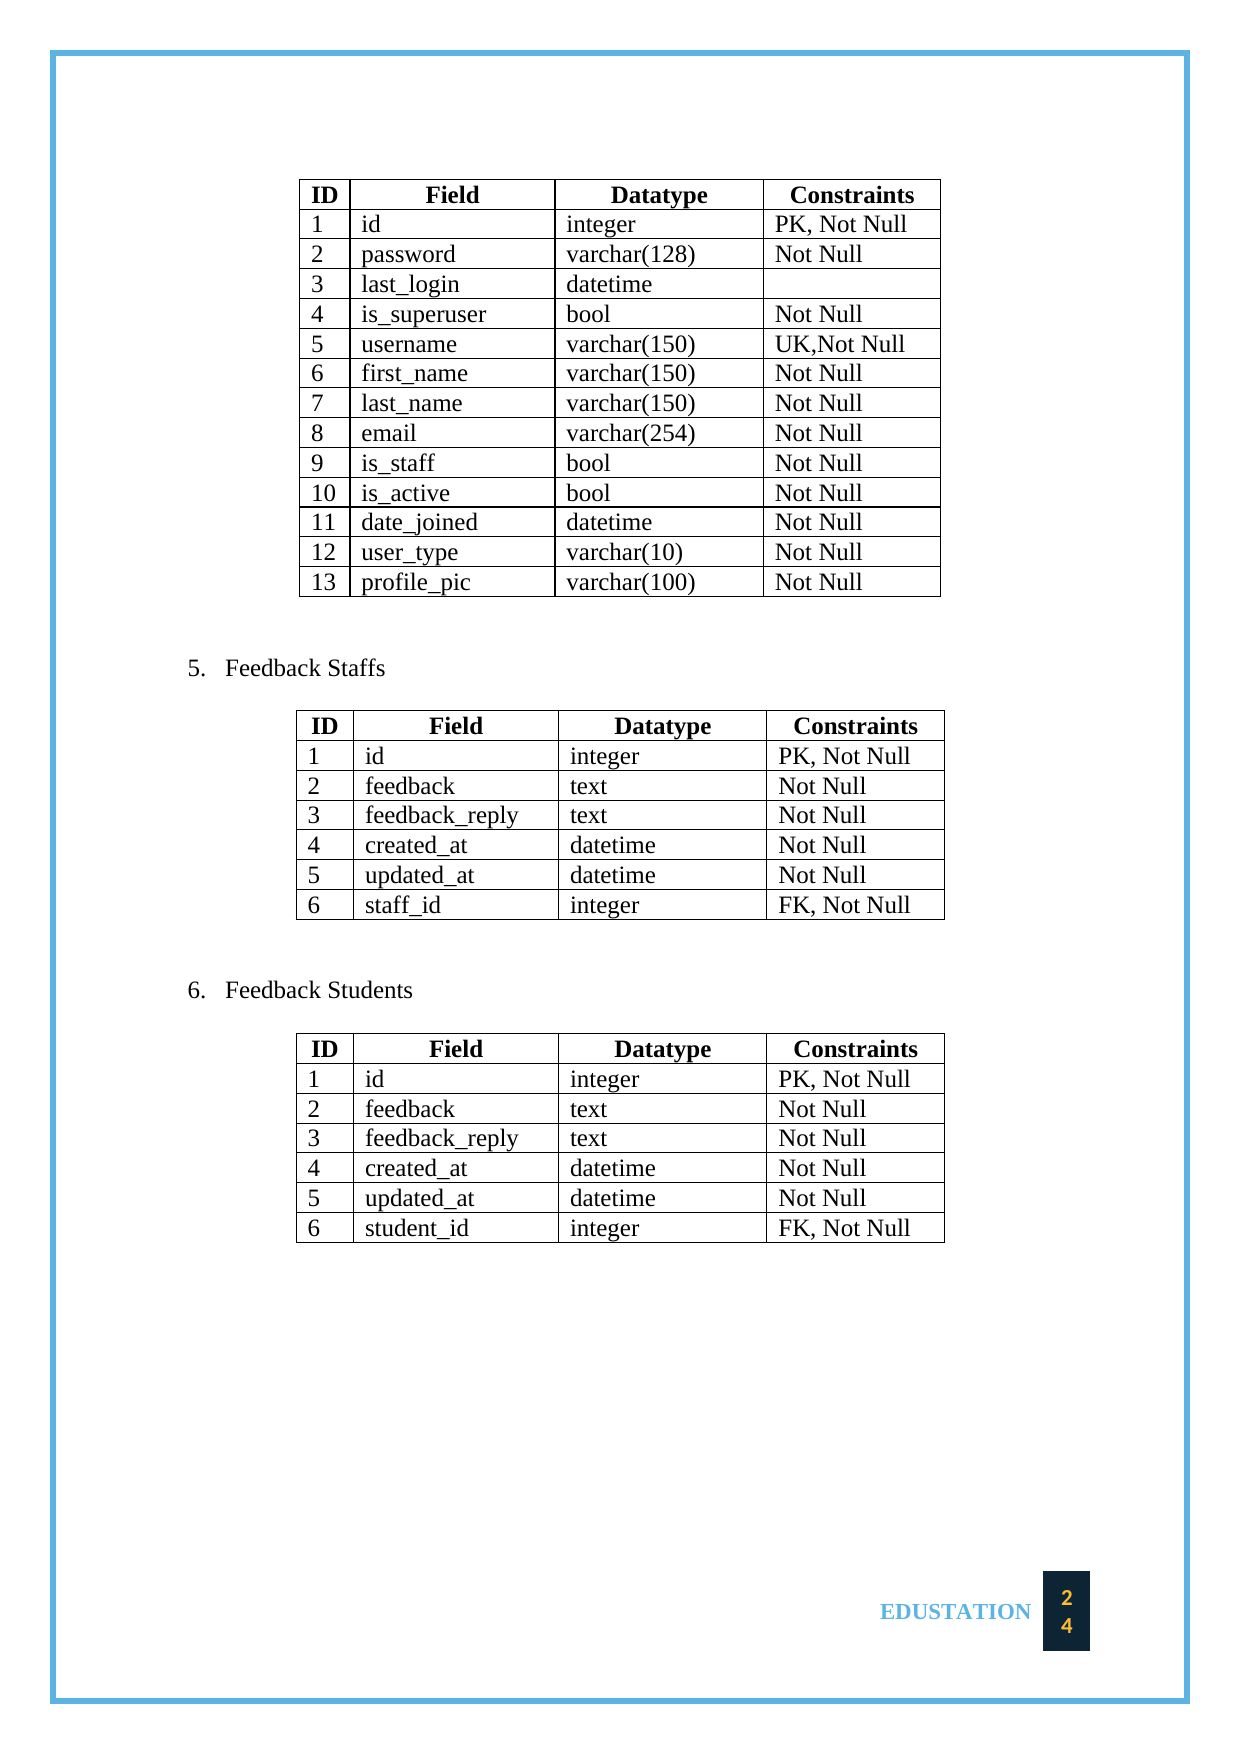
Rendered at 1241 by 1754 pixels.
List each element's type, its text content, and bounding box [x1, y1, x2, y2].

table_cell email [351, 418, 554, 447]
table_header Field [354, 1034, 558, 1063]
table_cell 4 [297, 830, 353, 859]
table_cell 10 [300, 478, 349, 506]
table_cell Not Null [767, 830, 944, 859]
table_cell text [559, 1124, 766, 1152]
table_cell is_active [351, 478, 554, 506]
table_cell updated_at [354, 860, 558, 889]
table_cell feedback_reply [354, 1124, 558, 1152]
table_cell Not Null [764, 478, 940, 506]
table_cell Not Null [767, 860, 944, 889]
table_cell Not Null [767, 1094, 944, 1122]
list Feedback Students [187, 976, 1090, 1004]
table_cell 6 [300, 359, 349, 387]
table_cell datetime [556, 508, 763, 536]
table_cell Not Null [767, 1124, 944, 1152]
table_header Datatype [556, 180, 763, 208]
table_cell feedback_reply [354, 801, 558, 829]
table_cell user_type [351, 537, 554, 566]
table_cell FK, Not Null [767, 890, 944, 919]
table_cell is_superuser [351, 299, 554, 328]
table_cell created_at [354, 830, 558, 859]
table_cell feedback [354, 771, 558, 799]
table_cell 5 [300, 329, 349, 357]
table_cell is_staff [351, 448, 554, 477]
table_cell profile_pic [351, 567, 554, 596]
table_cell username [351, 329, 554, 357]
table_cell Not Null [764, 448, 940, 477]
table_cell 2 [297, 1094, 353, 1122]
table_cell created_at [354, 1153, 558, 1182]
table_header ID [297, 1034, 353, 1063]
table_cell datetime [559, 830, 766, 859]
table_header Datatype [559, 711, 766, 740]
table_cell varchar(254) [556, 418, 763, 447]
table_cell Not Null [767, 771, 944, 799]
table_cell integer [559, 1064, 766, 1093]
table_cell Not Null [764, 567, 940, 596]
table_cell Not Null [764, 239, 940, 268]
table_cell integer [559, 890, 766, 919]
table_cell integer [559, 1213, 766, 1242]
table_cell Not Null [764, 388, 940, 417]
table_cell 7 [300, 388, 349, 417]
table_cell 5 [297, 1183, 353, 1212]
table_cell feedback [354, 1094, 558, 1122]
table_cell integer [559, 741, 766, 770]
table_header ID [297, 711, 353, 740]
table_cell 1 [297, 741, 353, 770]
table_cell Not Null [767, 1153, 944, 1182]
table_cell datetime [559, 1153, 766, 1182]
table_cell last_login [351, 269, 554, 298]
table_cell PK, Not Null [764, 210, 940, 238]
table_cell Not Null [767, 1183, 944, 1212]
table_cell id [351, 210, 554, 238]
table_header Constraints [767, 711, 944, 740]
table_cell text [559, 1094, 766, 1122]
table_cell 3 [297, 1124, 353, 1152]
table_cell 4 [300, 299, 349, 328]
table_cell datetime [559, 1183, 766, 1212]
table_header ID [300, 180, 349, 208]
table_cell PK, Not Null [767, 741, 944, 770]
table_cell integer [556, 210, 763, 238]
table_cell 1 [300, 210, 349, 238]
table_cell 12 [300, 537, 349, 566]
table_cell 13 [300, 567, 349, 596]
table_cell datetime [556, 269, 763, 298]
table_cell student_id [354, 1213, 558, 1242]
table_header Field [354, 711, 558, 740]
table_cell 2 [297, 771, 353, 799]
table_cell 3 [297, 801, 353, 829]
table_cell first_name [351, 359, 554, 387]
table_cell text [559, 801, 766, 829]
table_cell Not Null [764, 359, 940, 387]
table_cell staff_id [354, 890, 558, 919]
table_cell id [354, 741, 558, 770]
table_cell password [351, 239, 554, 268]
table_cell 6 [297, 890, 353, 919]
table_cell varchar(150) [556, 329, 763, 357]
table_cell id [354, 1064, 558, 1093]
table_cell varchar(150) [556, 388, 763, 417]
table_cell Not Null [764, 537, 940, 566]
table_cell 3 [300, 269, 349, 298]
table_cell 6 [297, 1213, 353, 1242]
table_cell PK, Not Null [767, 1064, 944, 1093]
table_cell date_joined [351, 508, 554, 536]
table_cell 5 [297, 860, 353, 889]
table_cell varchar(100) [556, 567, 763, 596]
table_cell varchar(128) [556, 239, 763, 268]
table_cell updated_at [354, 1183, 558, 1212]
table_cell datetime [559, 860, 766, 889]
table_cell text [559, 771, 766, 799]
table_cell 4 [297, 1153, 353, 1182]
table_cell [764, 269, 940, 298]
table_cell varchar(150) [556, 359, 763, 387]
table_cell 8 [300, 418, 349, 447]
table_header Field [351, 180, 554, 208]
table_cell 2 [300, 239, 349, 268]
table_cell varchar(10) [556, 537, 763, 566]
table_header Constraints [764, 180, 940, 208]
table_cell bool [556, 448, 763, 477]
table_cell Not Null [767, 801, 944, 829]
table_cell 11 [300, 508, 349, 536]
table_cell Not Null [764, 418, 940, 447]
table_cell bool [556, 478, 763, 506]
table_cell bool [556, 299, 763, 328]
table_cell FK, Not Null [767, 1213, 944, 1242]
table_cell 9 [300, 448, 349, 477]
table_cell last_name [351, 388, 554, 417]
table_header Datatype [559, 1034, 766, 1063]
table_cell UK,Not Null [764, 329, 940, 357]
list Feedback Staffs [187, 653, 1090, 681]
table_cell Not Null [764, 508, 940, 536]
table_cell Not Null [764, 299, 940, 328]
table_cell 1 [297, 1064, 353, 1093]
table_header Constraints [767, 1034, 944, 1063]
